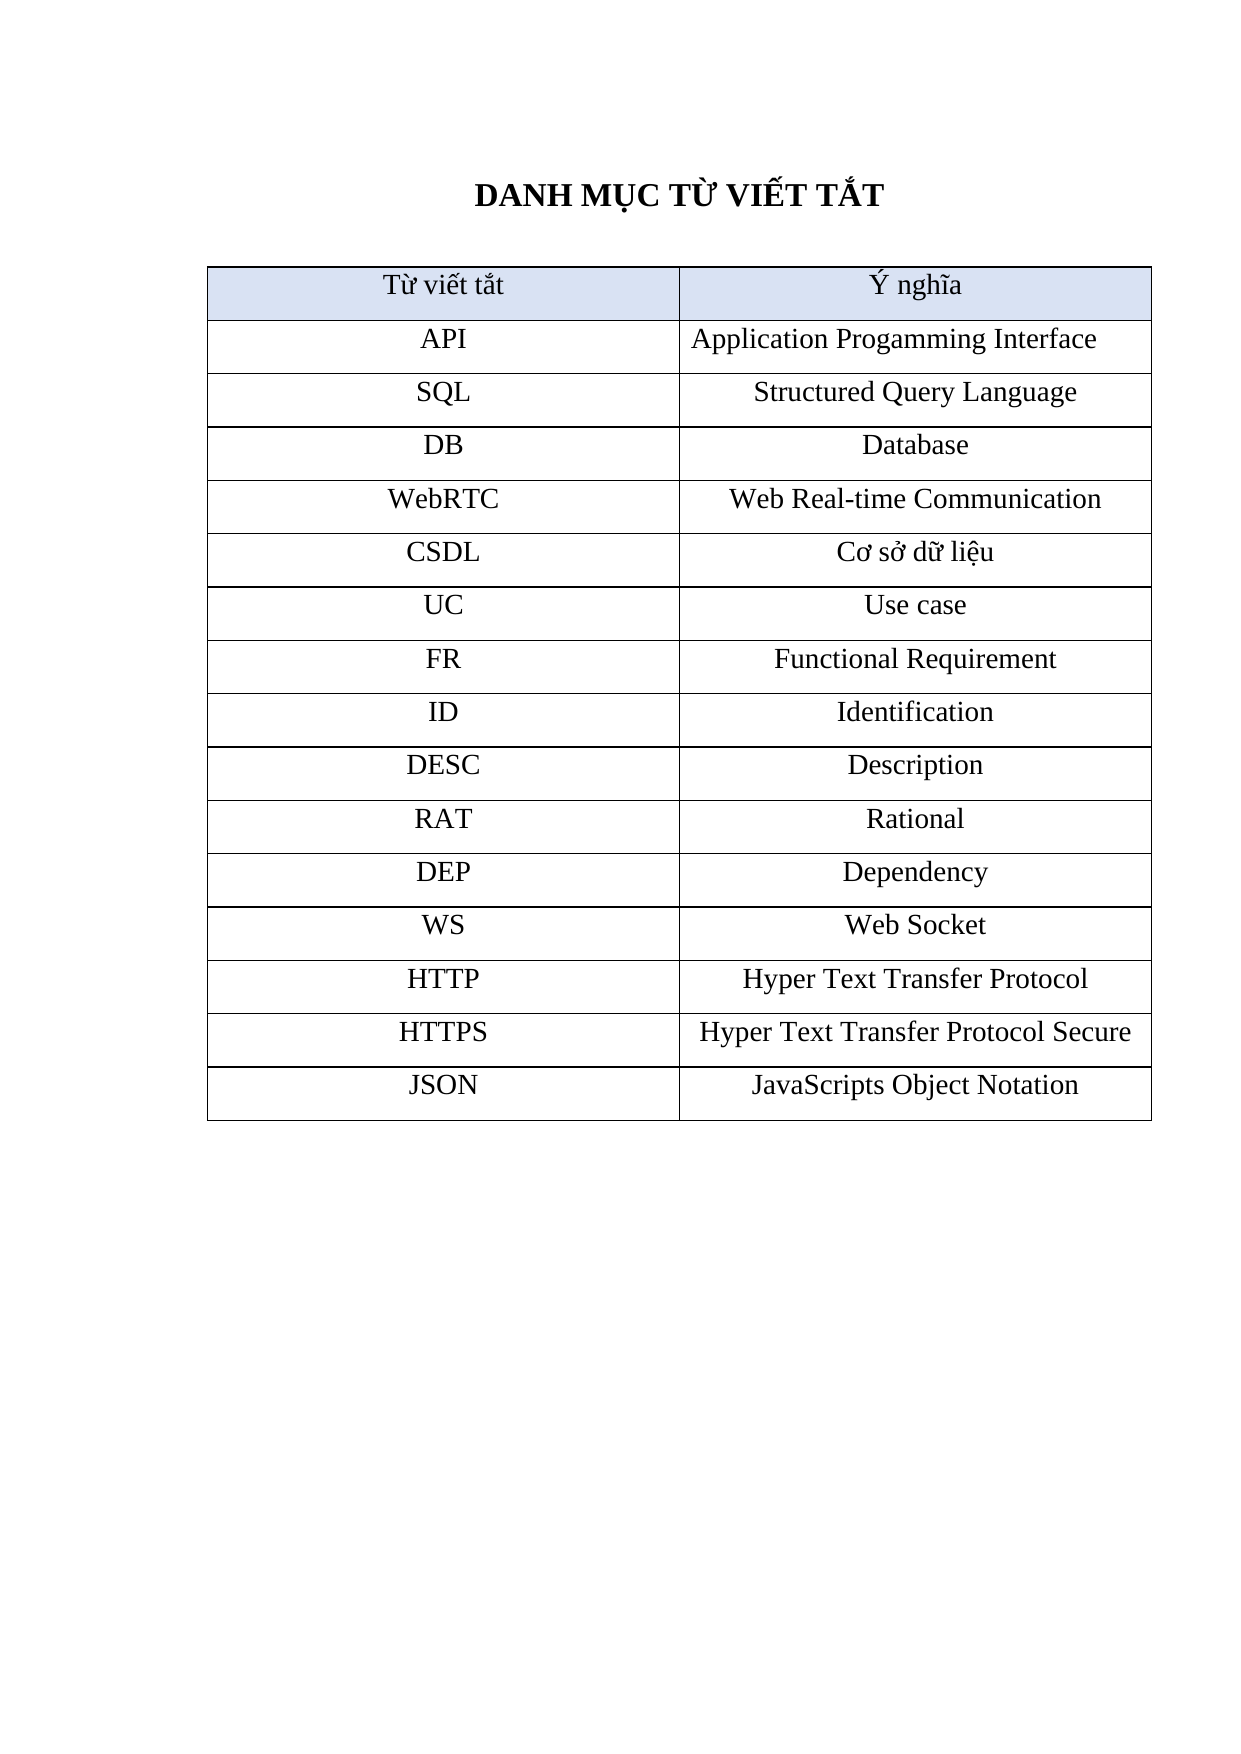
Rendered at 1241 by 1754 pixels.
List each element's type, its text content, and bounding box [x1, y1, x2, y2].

table_cell Description [680, 748, 1151, 800]
table_cell Rational [680, 801, 1151, 853]
table_cell Web Socket [680, 908, 1151, 960]
table_cell ID [208, 694, 679, 746]
table_cell Application Progamming Interface [680, 321, 1151, 373]
table_cell Web Real-time Communication [680, 481, 1151, 533]
table_cell API [208, 321, 679, 373]
table_cell Functional Requirement [680, 641, 1151, 693]
table_cell DEP [208, 854, 679, 906]
table_header Từ viết tắt [208, 268, 679, 320]
table_cell JavaScripts Object Notation [680, 1068, 1151, 1120]
table_cell Structured Query Language [680, 374, 1151, 426]
table_cell CSDL [208, 534, 679, 586]
table_cell WebRTC [208, 481, 679, 533]
table_cell Hyper Text Transfer Protocol Secure [680, 1014, 1151, 1066]
table_cell Hyper Text Transfer Protocol [680, 961, 1151, 1013]
table_cell HTTPS [208, 1014, 679, 1066]
table_cell FR [208, 641, 679, 693]
table_cell Identification [680, 694, 1151, 746]
table_header Ý nghĩa [680, 268, 1151, 320]
table_cell DB [208, 428, 679, 480]
subtitle DANH MỤC TỪ VIẾT TẮT [207, 175, 1152, 213]
table_cell DESC [208, 748, 679, 800]
table_cell UC [208, 588, 679, 640]
table_cell JSON [208, 1068, 679, 1120]
table_cell WS [208, 908, 679, 960]
table_cell Database [680, 428, 1151, 480]
table_cell Cơ sở dữ liệu [680, 534, 1151, 586]
table_cell Use case [680, 588, 1151, 640]
table_cell Dependency [680, 854, 1151, 906]
table_cell RAT [208, 801, 679, 853]
table_cell SQL [208, 374, 679, 426]
table_cell HTTP [208, 961, 679, 1013]
